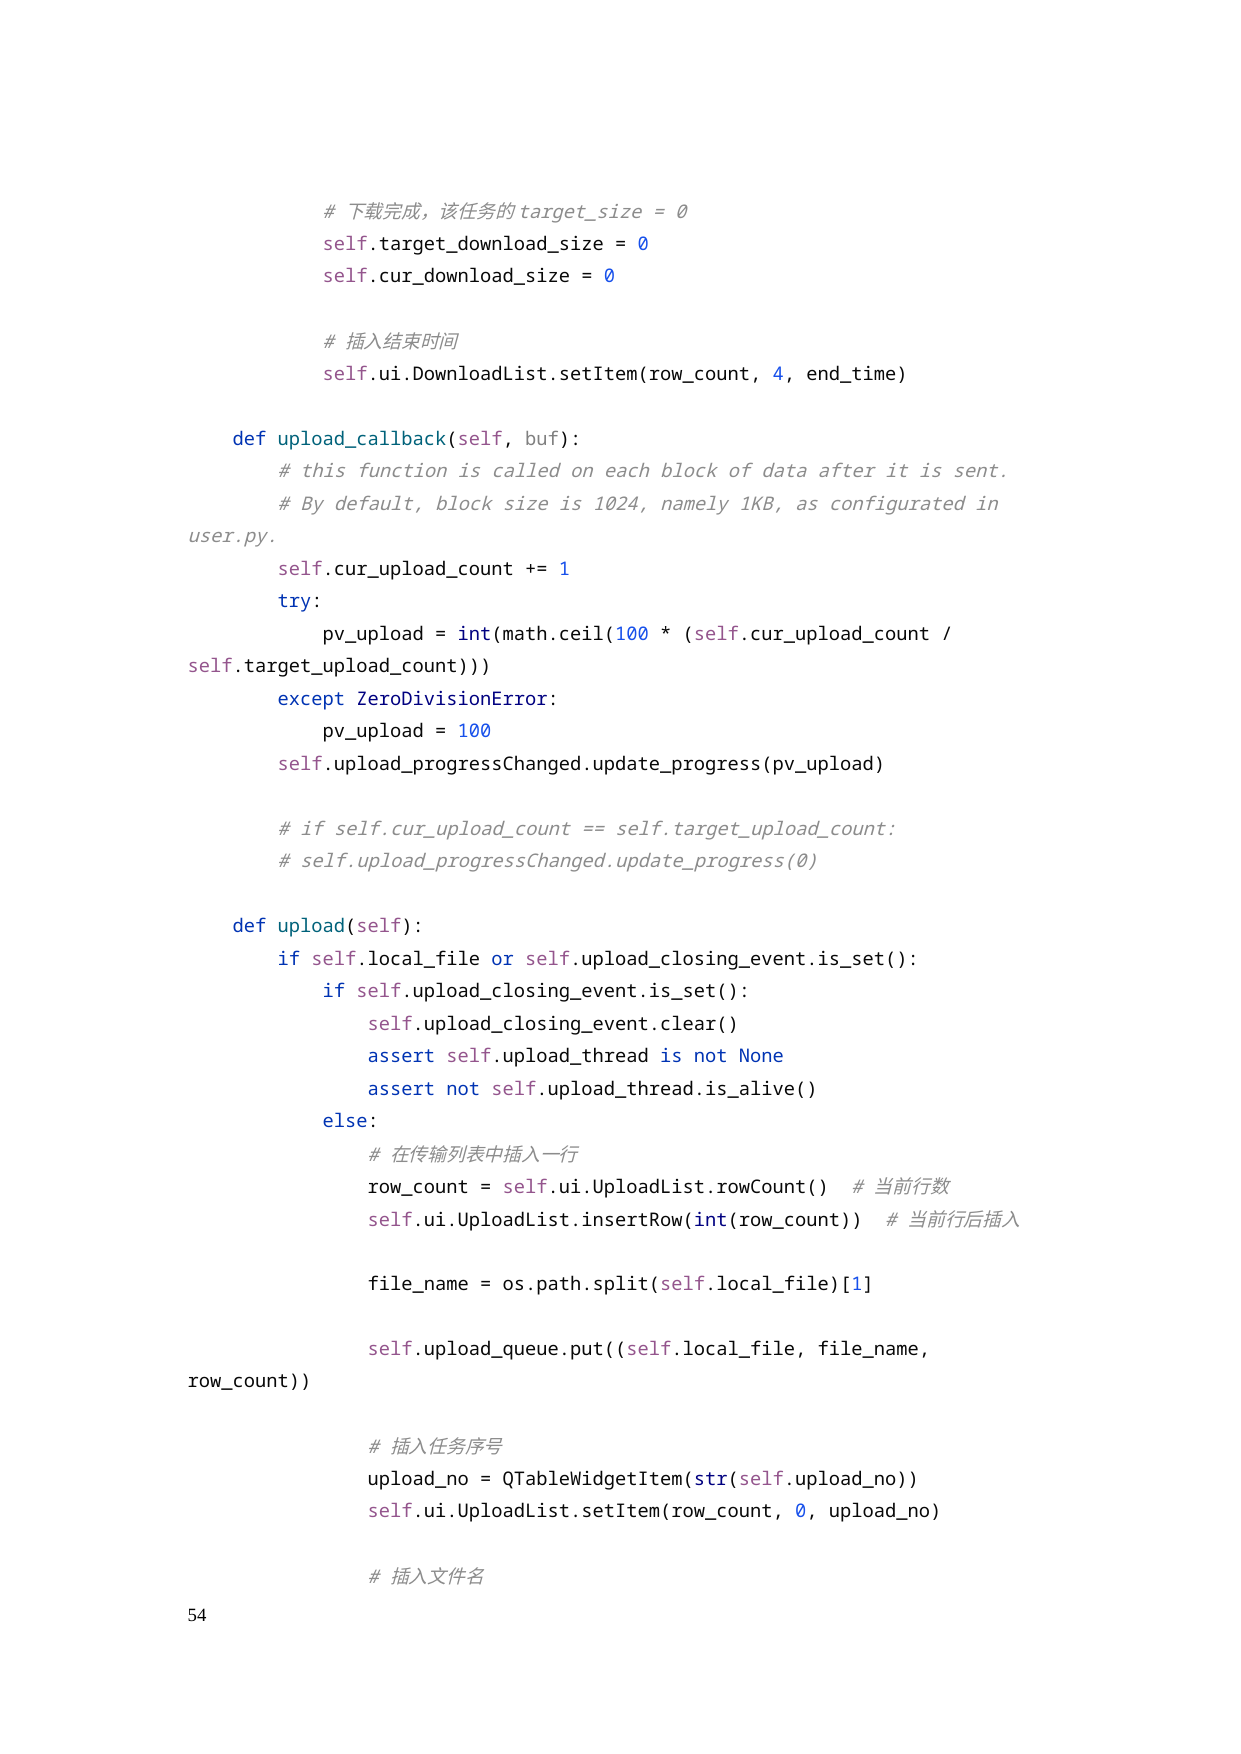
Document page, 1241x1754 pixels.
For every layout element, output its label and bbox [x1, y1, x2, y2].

text [187, 162, 1053, 1592]
